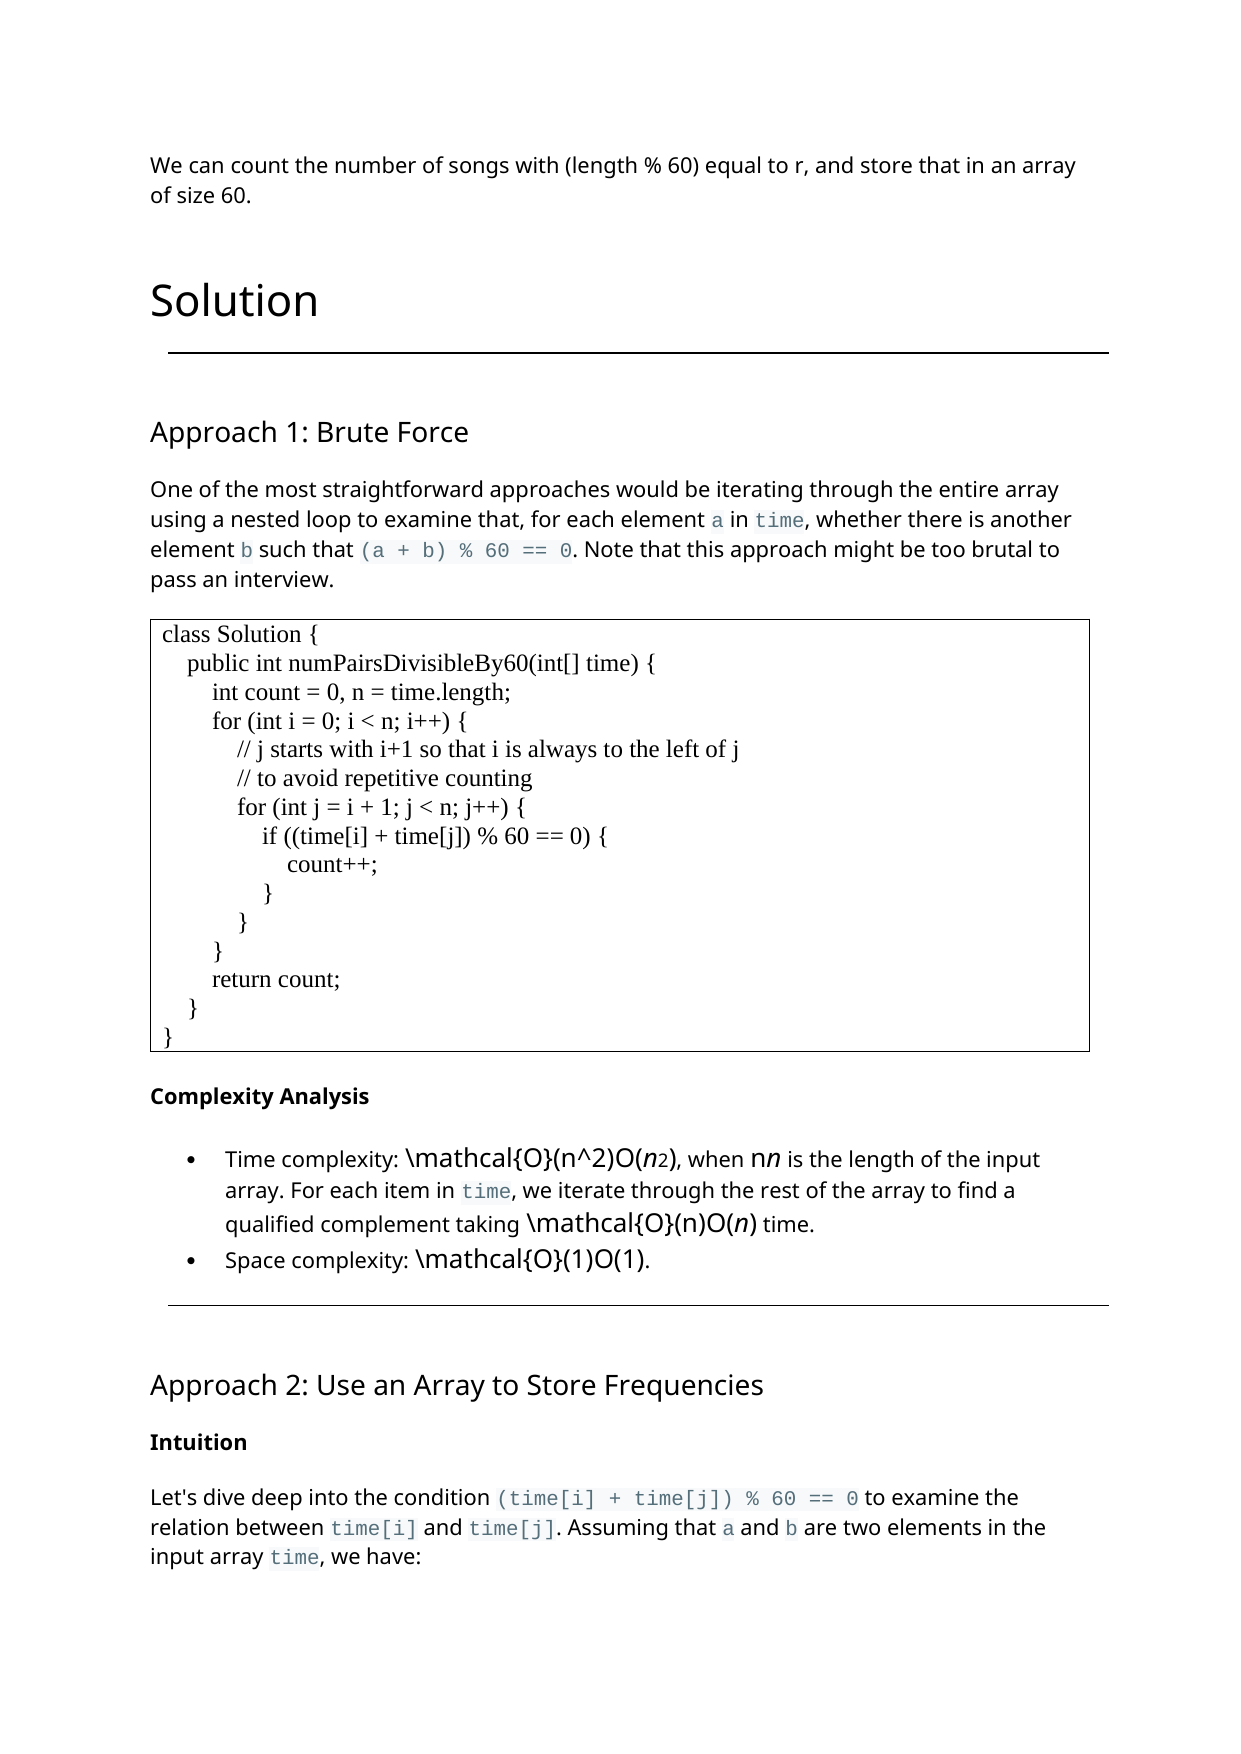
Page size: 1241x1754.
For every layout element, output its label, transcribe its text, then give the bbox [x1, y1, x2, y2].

subtitle Approach 1: Brute Force [150, 413, 1090, 451]
list Space complexity: \mathcal{O}(1)O(1). [187, 1240, 1090, 1276]
text We can count the number of songs with (length % 60) equal to r, and store that in an array of size 60. [150, 150, 1090, 209]
subtitle Solution [150, 269, 1090, 329]
list Time complexity: \mathcal{O}(n^2)O(n2), when nn is the length of the input array. For each item in time, we iterate through the rest of the array to find a qualified complement taking \mathcal{O}(n)O(n) time. [187, 1139, 1090, 1240]
text Intuition [150, 1427, 1090, 1457]
text Let's dive deep into the condition (time[i] + time[j]) % 60 == 0 to examine the relation between time[i] and time[j]. Assuming that a and b are two elements in the input array time, we have: [150, 1482, 1090, 1571]
text One of the most straightforward approaches would be iterating through the entire array using a nested loop to examine that, for each element a in time, whether there is another element b such that (a + b) % 60 == 0. Note that this approach might be too brutal to pass an interview. [150, 474, 1090, 593]
text Complexity Analysis [150, 1081, 1090, 1110]
table_header class Solution { public int numPairsDivisibleBy60(int[] time) { int count = 0, n = time.length; for (int i = 0; i < n; i++) { // j starts with i+1 so that i is always to the left of j // to avoid repetitive counting for (int j = i + 1; j < n; j++) { if ((time[i] + time[j]) % 60 == 0) { count++; } } } return count; } } [151, 620, 1089, 1051]
subtitle Approach 2: Use an Array to Store Frequencies [150, 1365, 1090, 1403]
